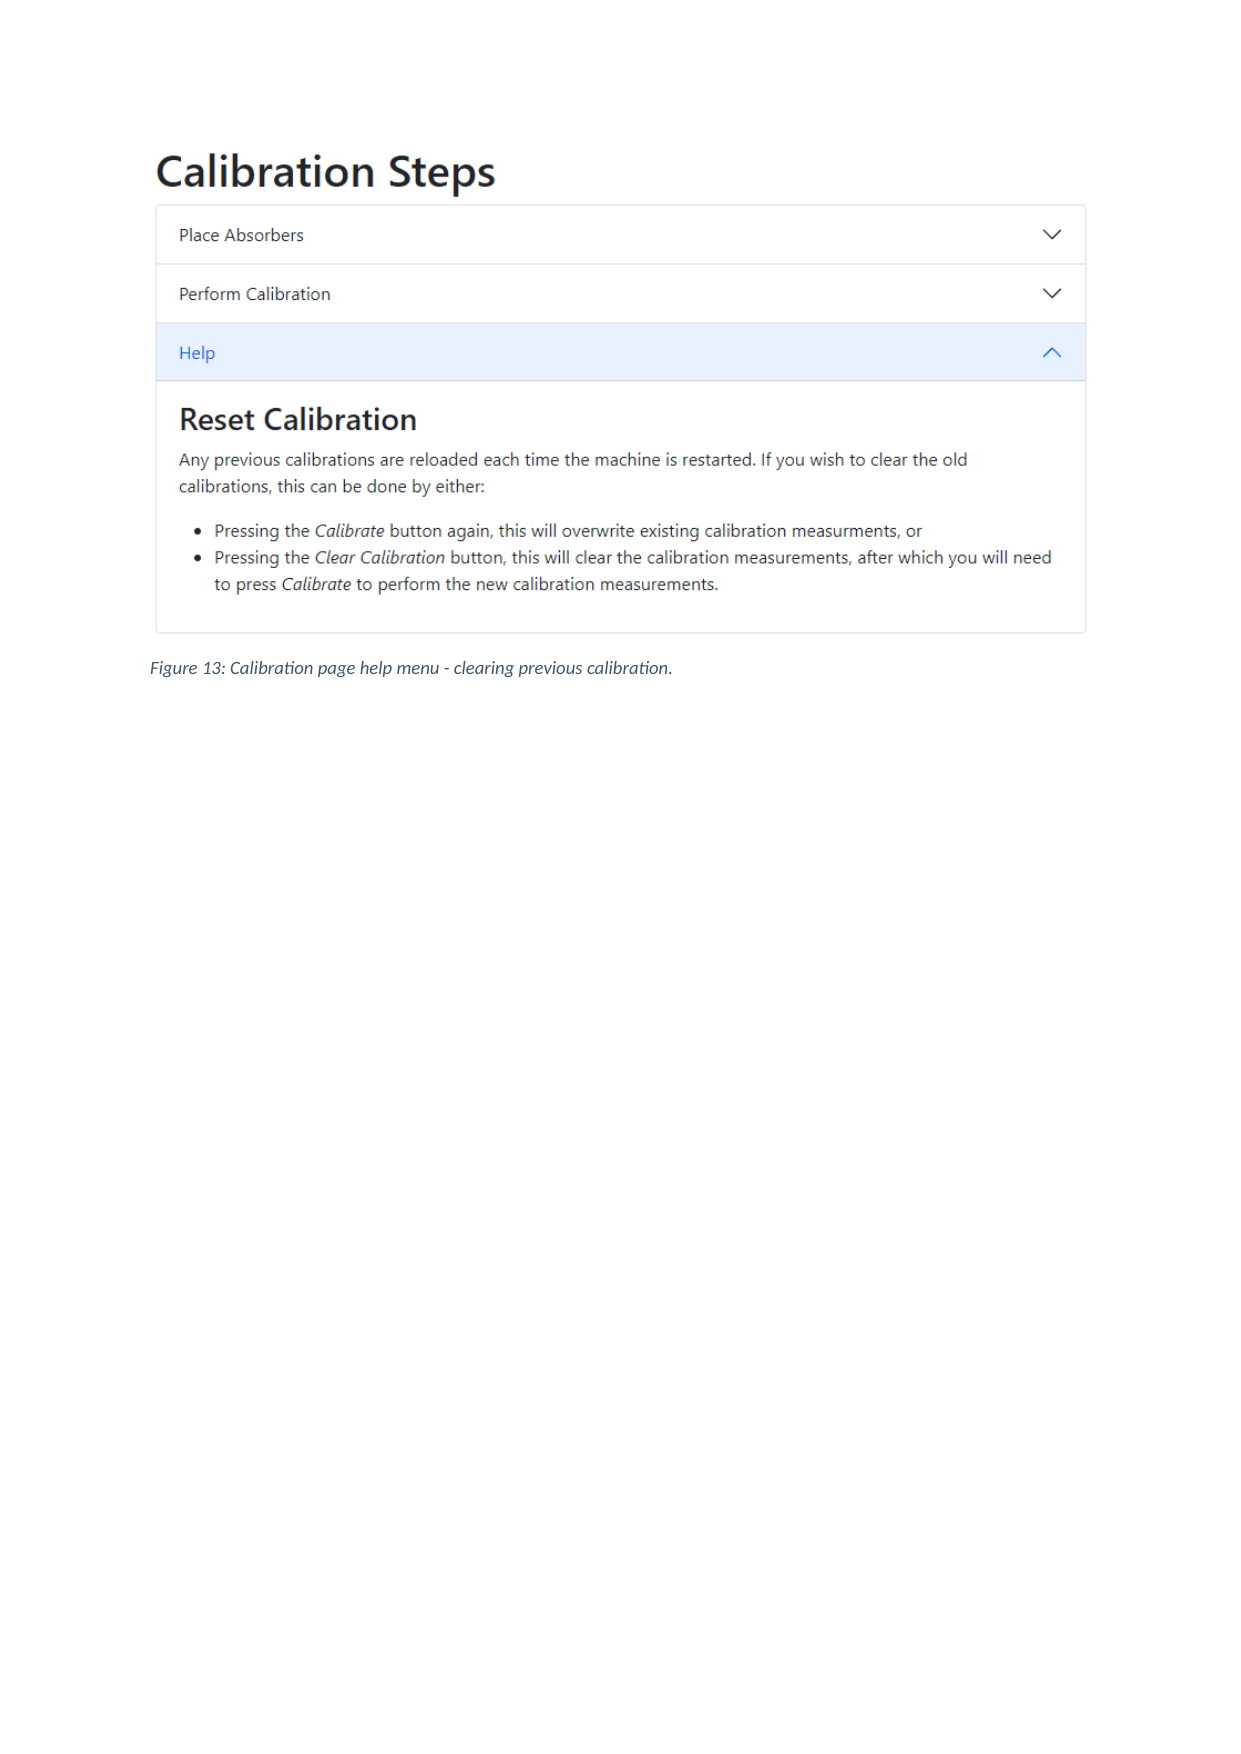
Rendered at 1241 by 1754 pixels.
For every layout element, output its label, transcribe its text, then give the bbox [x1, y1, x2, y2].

text Figure 13: Calibration page help menu - clearing previous calibration. [150, 656, 1090, 679]
